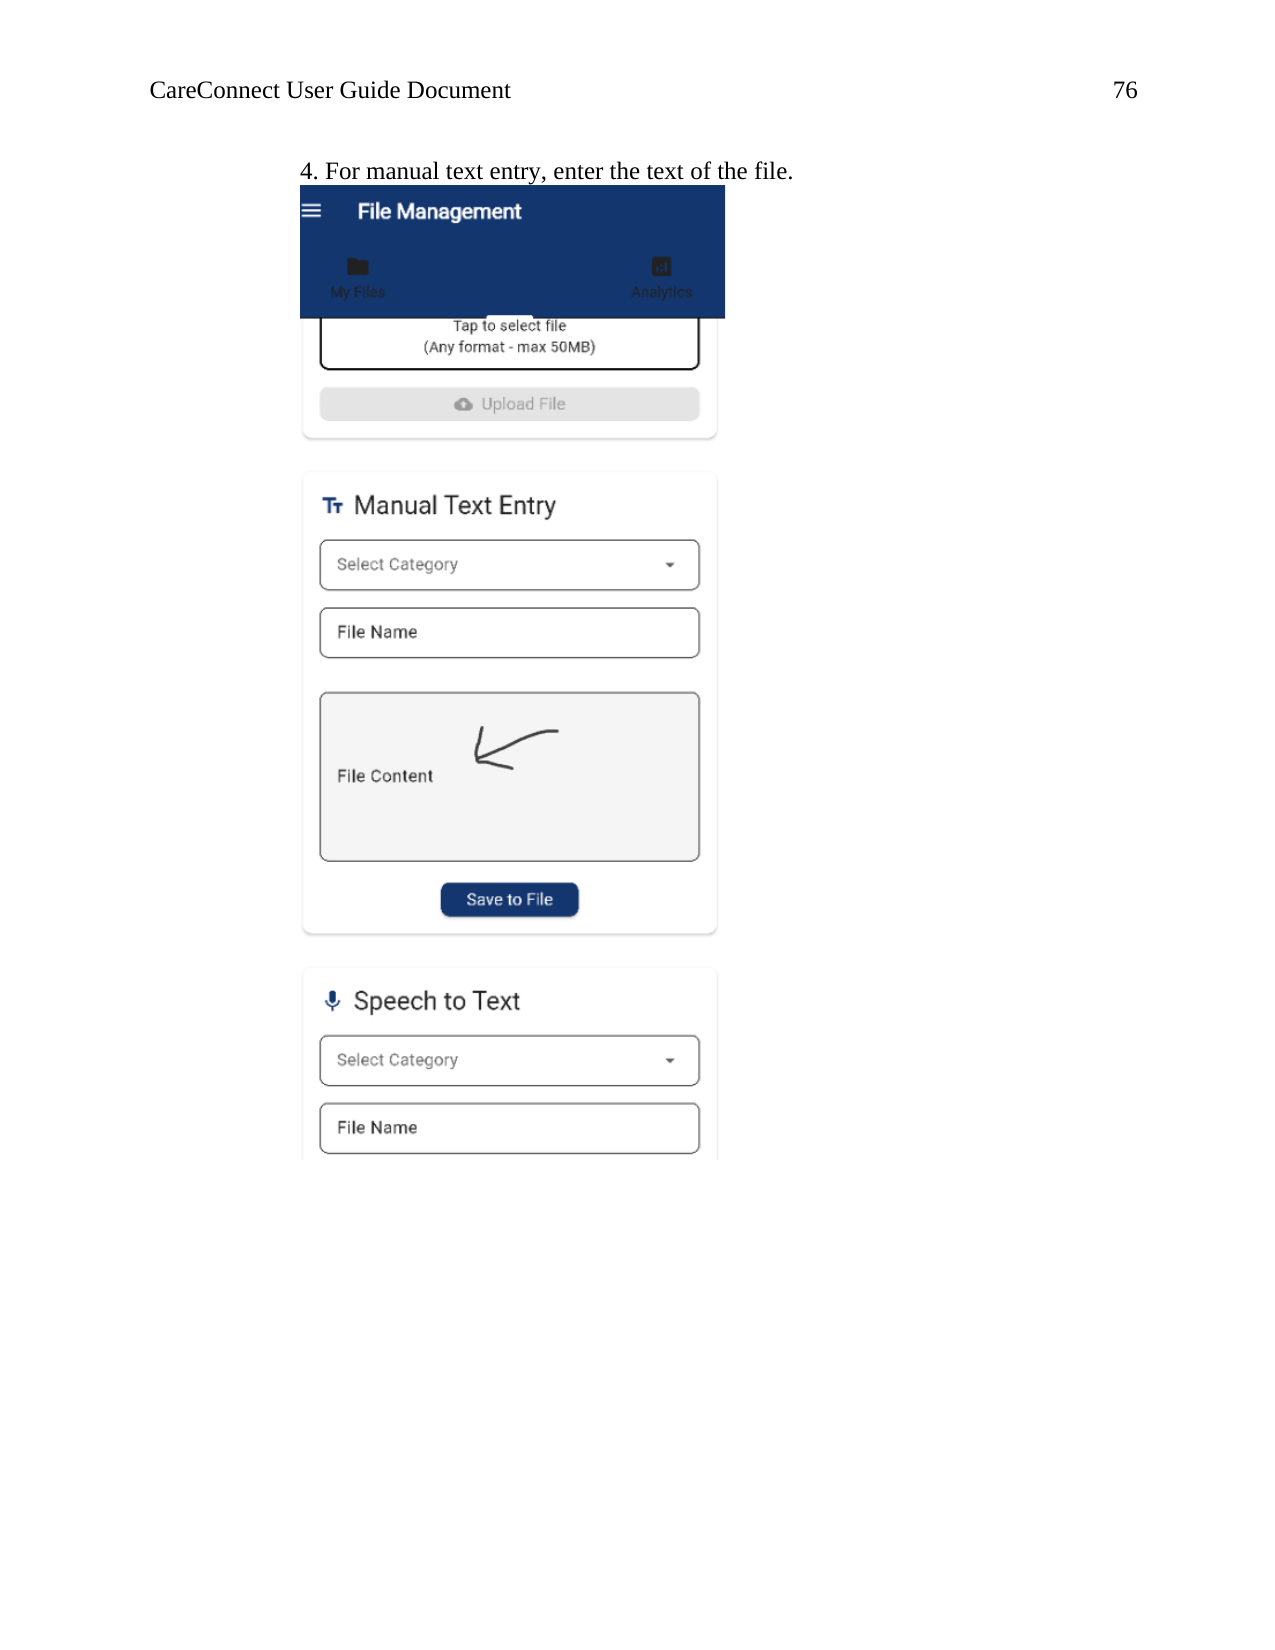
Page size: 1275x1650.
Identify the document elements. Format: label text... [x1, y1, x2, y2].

text 4. For manual text entry, enter the text of the file. [300, 156, 1125, 185]
picture [300, 185, 725, 1160]
